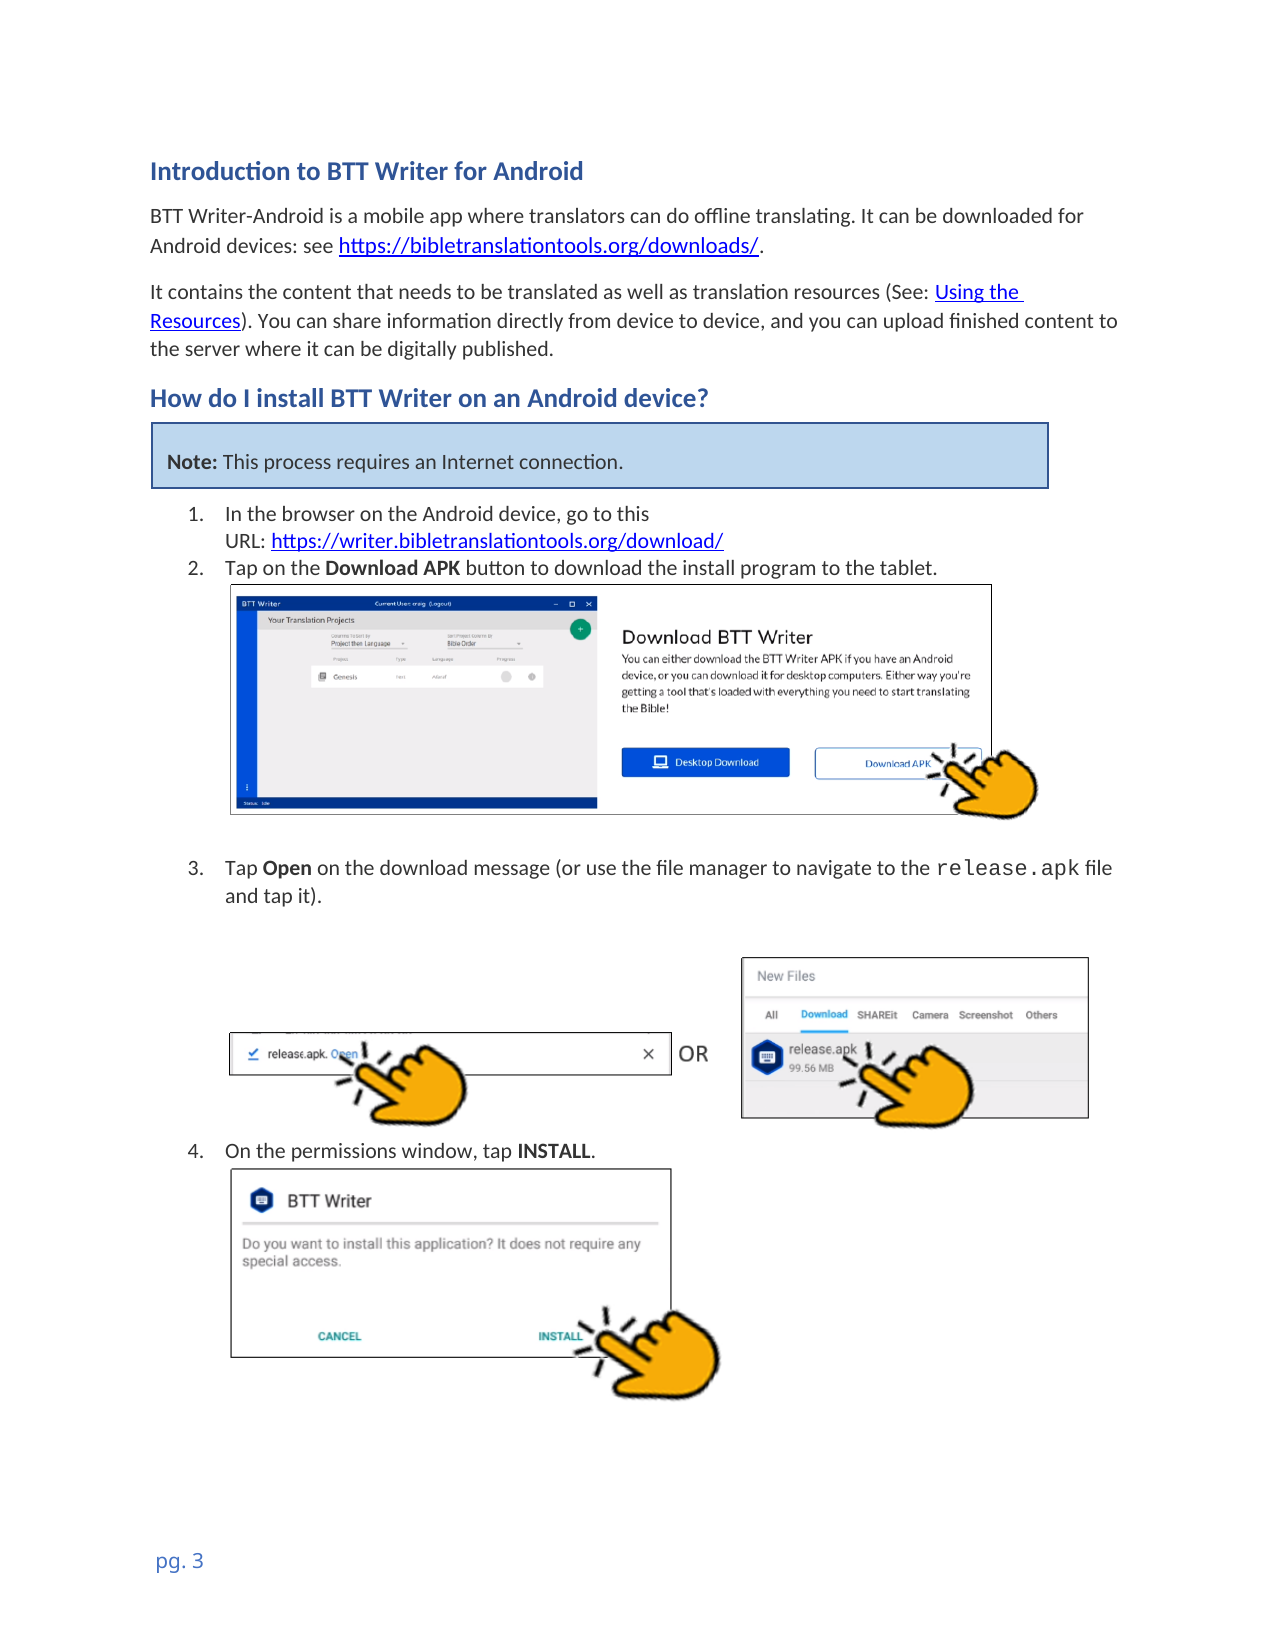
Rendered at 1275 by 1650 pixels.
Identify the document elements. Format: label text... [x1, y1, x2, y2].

picture [225, 1164, 724, 1407]
subtitle How do I install BTT Writer on an Android device? [150, 381, 1125, 414]
list In the browser on the Android device, go to this URL: https://writer.bibletranslationtools.org/download/ [187, 500, 1125, 554]
picture [736, 953, 1094, 1133]
text It contains the content that needs to be translated as well as translation resources (See: Using the Resources). You can share information directly from device to device, and you can upload finished content to the server where it can be digitally published. [150, 278, 1125, 362]
subtitle Introduction to BTT Writer for Android [150, 154, 1125, 187]
picture [225, 908, 732, 1133]
text BTT Writer-Android is a mobile app where translators can do offline translating. It can be downloaded for Android devices: see https://bibletranslationtools.org/downloads/. [150, 202, 1125, 259]
picture [225, 580, 1041, 827]
